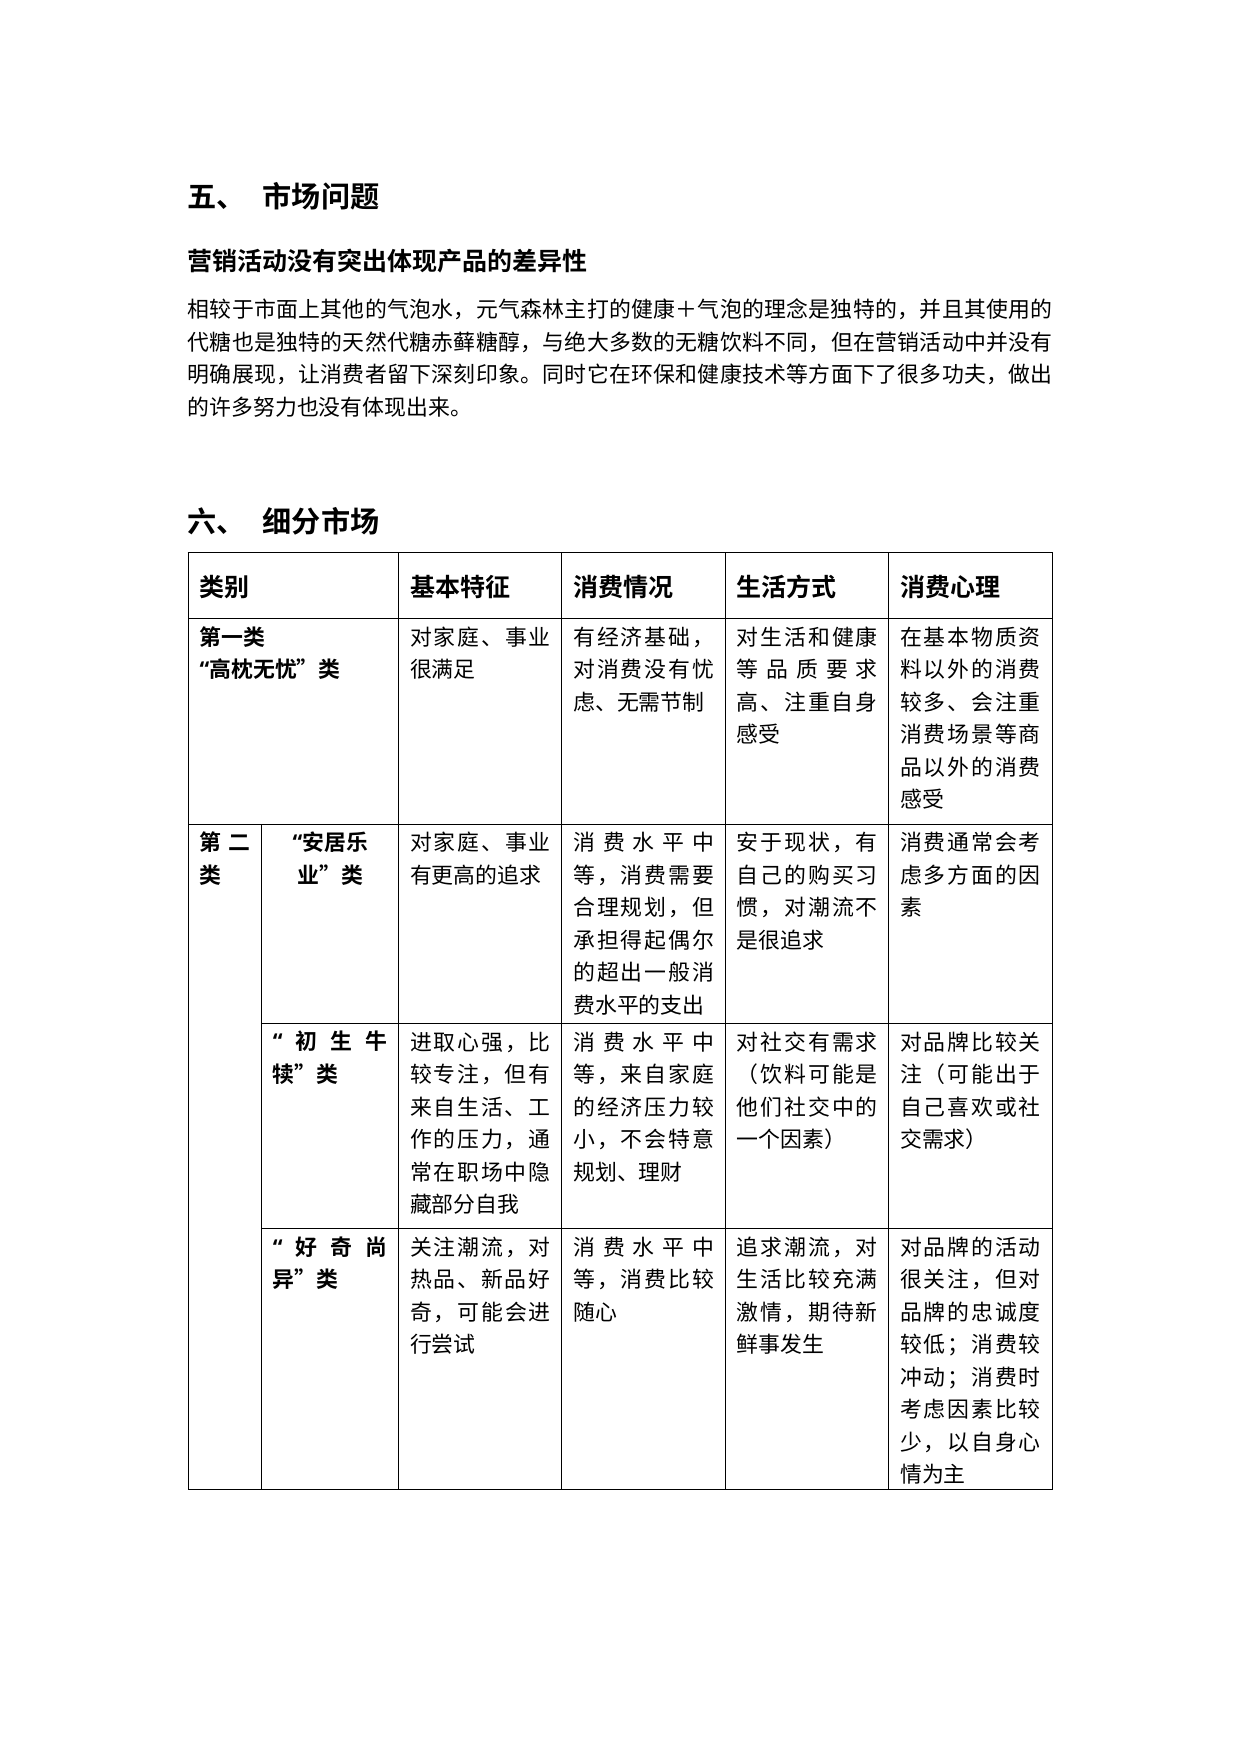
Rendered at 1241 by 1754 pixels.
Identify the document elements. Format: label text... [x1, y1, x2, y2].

text 相较于市面上其他的气泡水，元气森林主打的健康＋气泡的理念是独特的，并且其使用的代糖也是独特的天然代糖赤藓糖醇，与绝大多数的无糖饮料不同，但在营销活动中并没有明确展现，让消费者留下深刻印象。同时它在环保和健康技术等方面下了很多功夫，做出的许多努力也没有体现出来。 [187, 292, 1053, 422]
table_cell 第二类 [189, 825, 261, 1489]
table_cell “初生牛犊”类 [262, 1024, 398, 1228]
table_cell 对家庭、事业很满足 [399, 619, 561, 824]
table_header 类别 [189, 553, 398, 618]
table_header 消费心理 [889, 553, 1052, 618]
table_cell 关注潮流，对热品、新品好奇，可能会进行尝试 [399, 1229, 561, 1489]
table_cell 消费水平中等，消费比较随心 [562, 1229, 725, 1489]
table_cell 消费水平中等，来自家庭的经济压力较小，不会特意规划、理财 [562, 1024, 725, 1228]
table_cell 消费水平中等，消费需要合理规划，但承担得起偶尔的超出一般消费水平的支出 [562, 825, 725, 1023]
table_cell 消费通常会考虑多方面的因素 [889, 825, 1052, 1023]
table_cell “安居乐业”类 [262, 825, 398, 1023]
table_cell 在基本物质资料以外的消费较多、会注重消费场景等商品以外的消费感受 [889, 619, 1052, 824]
table_cell 第一类 “高枕无忧”类 [189, 619, 398, 824]
table_cell 追求潮流，对生活比较充满激情，期待新鲜事发生 [726, 1229, 888, 1489]
table_cell 对家庭、事业有更高的追求 [399, 825, 561, 1023]
list 市场问题 [187, 162, 1053, 227]
table_cell “好奇尚异”类 [262, 1229, 398, 1489]
table_header 消费情况 [562, 553, 725, 618]
table_header 基本特征 [399, 553, 561, 618]
table_cell 进取心强，比较专注，但有来自生活、工作的压力，通常在职场中隐藏部分自我 [399, 1024, 561, 1228]
text 营销活动没有突出体现产品的差异性 [187, 227, 1053, 292]
table_cell 对生活和健康等品质要求高、注重自身感受 [726, 619, 888, 824]
table_cell 安于现状，有自己的购买习惯，对潮流不是很追求 [726, 825, 888, 1023]
list 细分市场 [187, 487, 1053, 552]
table_header 生活方式 [726, 553, 888, 618]
table_cell 有经济基础，对消费没有忧虑、无需节制 [562, 619, 725, 824]
table_cell 对社交有需求（饮料可能是他们社交中的一个因素） [726, 1024, 888, 1228]
table_cell 对品牌比较关注（可能出于自己喜欢或社交需求） [889, 1024, 1052, 1228]
table_cell 对品牌的活动很关注，但对品牌的忠诚度较低；消费较冲动；消费时考虑因素比较少，以自身心情为主 [889, 1229, 1052, 1489]
